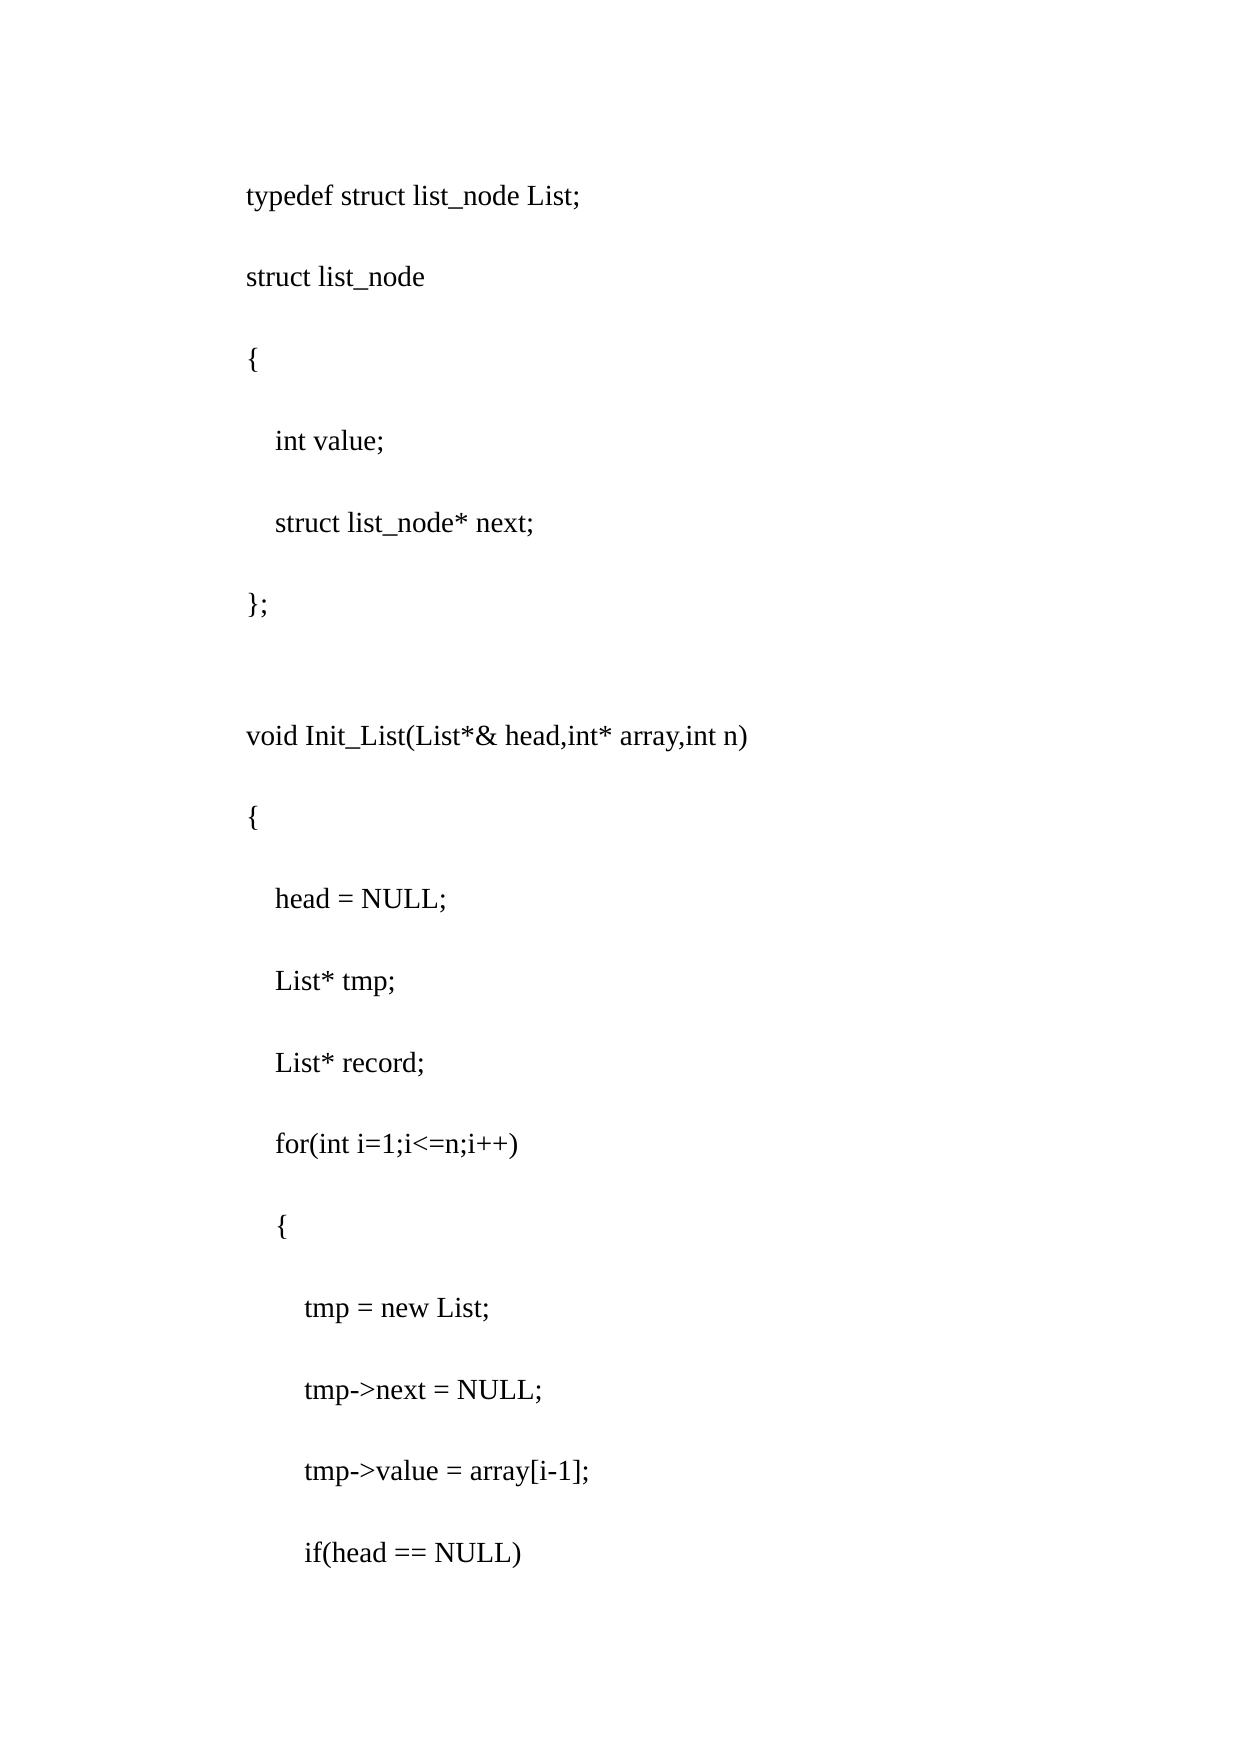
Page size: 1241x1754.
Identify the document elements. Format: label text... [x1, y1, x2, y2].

text tmp->value = array[i-1]; [246, 1438, 1053, 1503]
text int value; [246, 407, 1053, 472]
text struct list_node* next; [246, 489, 1053, 554]
text for(int i=1;i<=n;i++) [246, 1111, 1053, 1176]
text { [246, 784, 1053, 849]
text head = NULL; [246, 865, 1053, 930]
text List* tmp; [246, 947, 1053, 1012]
text struct list_node [246, 244, 1053, 309]
text { [246, 326, 1053, 391]
text typedef struct list_node List; [246, 162, 1053, 227]
text { [246, 1192, 1053, 1257]
text List* record; [246, 1029, 1053, 1094]
text }; [246, 571, 1053, 636]
text if(head == NULL) [246, 1519, 1053, 1584]
text void Init_List(List*& head,int* array,int n) [246, 702, 1053, 767]
text tmp->next = NULL; [246, 1356, 1053, 1421]
text tmp = new List; [246, 1274, 1053, 1339]
